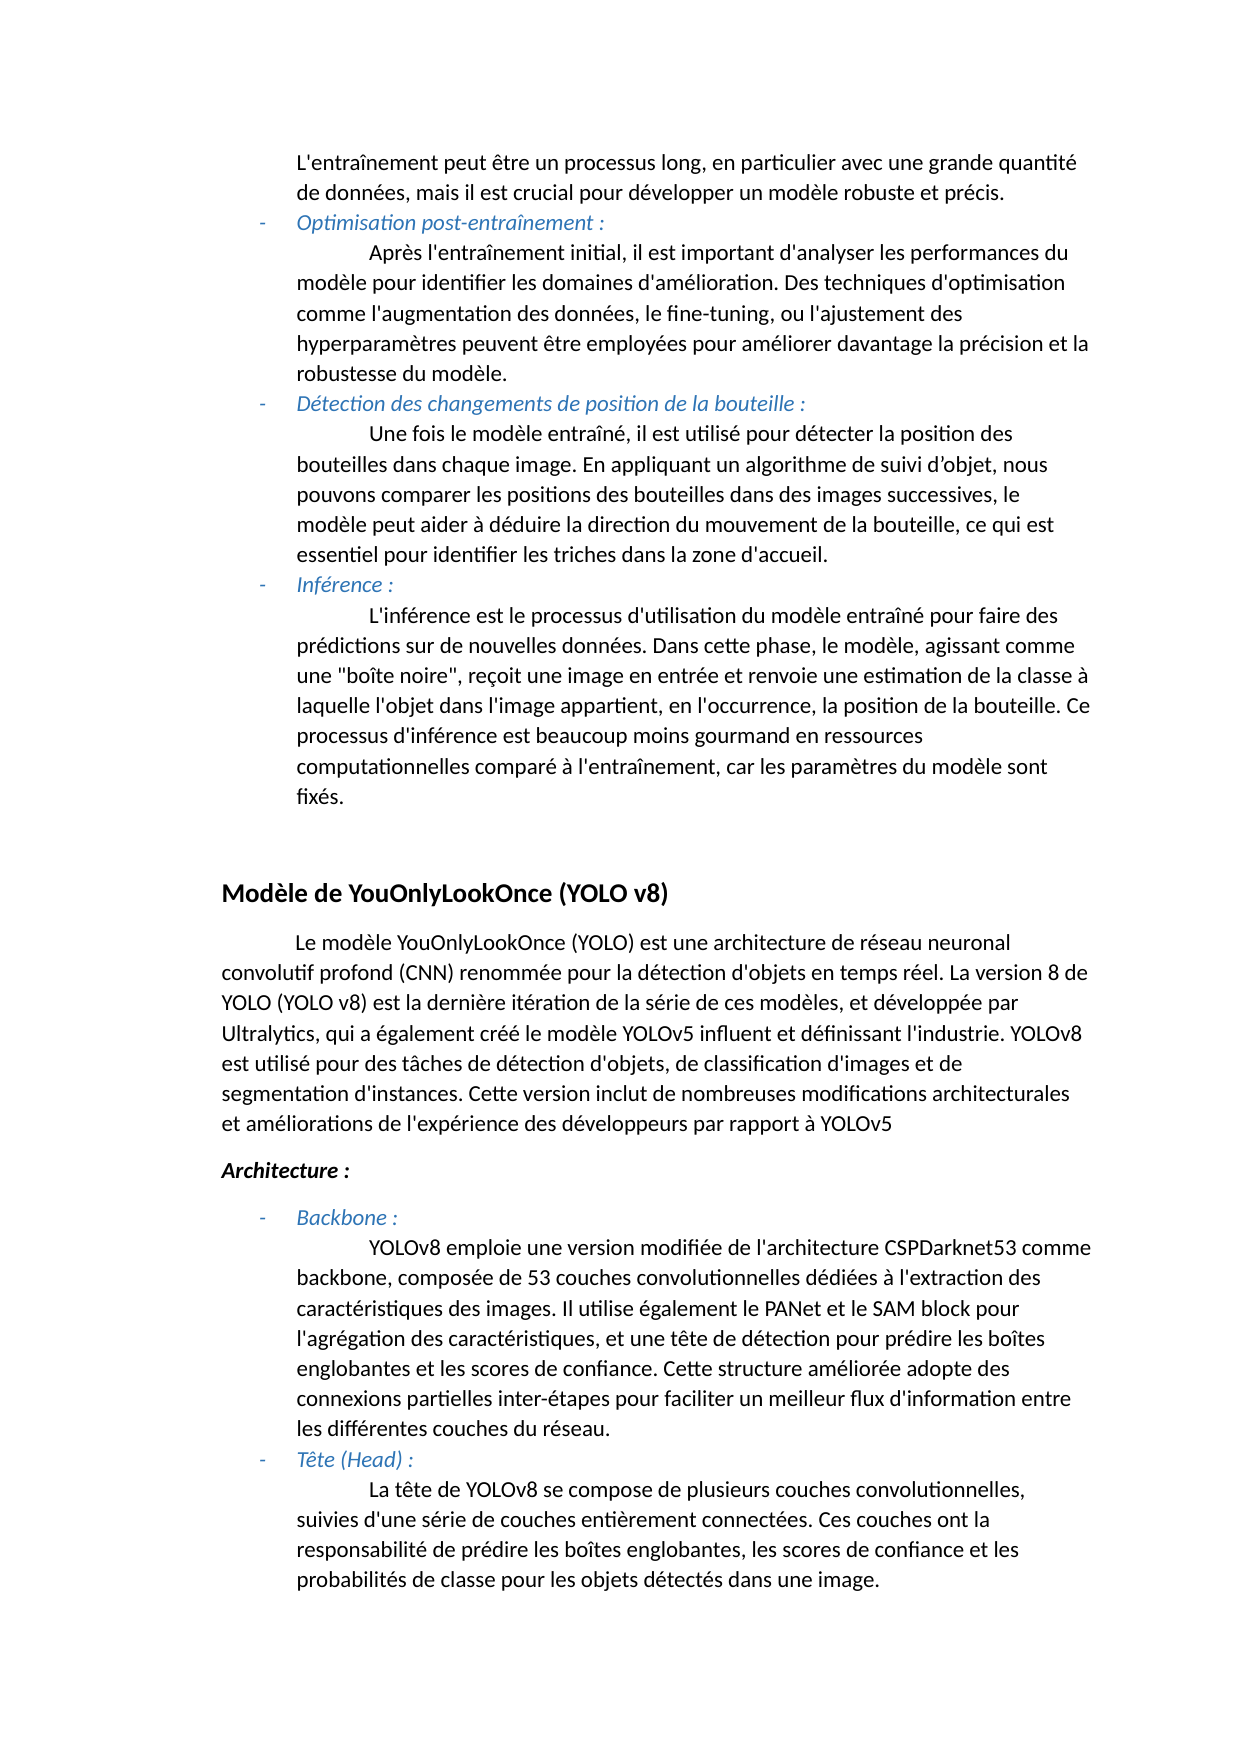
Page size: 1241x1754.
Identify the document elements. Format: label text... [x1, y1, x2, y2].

list Tête (Head) : [259, 1445, 1093, 1473]
list Détection des changements de position de la bouteille : [259, 389, 1093, 417]
list Inférence : [259, 571, 1093, 598]
text Le modèle YouOnlyLookOnce (YOLO) est une architecture de réseau neuronal convolutif profond (CNN) renommée pour la détection d'objets en temps réel. La version 8 de YOLO (YOLO v8) est la dernière itération de la série de ces modèles, et développée par Ultralytics, qui a également créé le modèle YOLOv5 influent et définissant l'industrie. YOLOv8 est utilisé pour des tâches de détection d'objets, de classification d'images et de segmentation d'instances. Cette version inclut de nombreuses modifications architecturales et améliorations de l'expérience des développeurs par rapport à YOLOv5 [221, 928, 1093, 1137]
list Une fois le modèle entraîné, il est utilisé pour détecter la position des bouteilles dans chaque image. En appliquant un algorithme de suivi d’objet, nous pouvons comparer les positions des bouteilles dans des images successives, le modèle peut aider à déduire la direction du mouvement de la bouteille, ce qui est essentiel pour identifier les triches dans la zone d'accueil. [296, 419, 1093, 568]
text Architecture : [221, 1156, 1093, 1184]
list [296, 148, 1093, 206]
list YOLOv8 emploie une version modifiée de l'architecture CSPDarknet53 comme backbone, composée de 53 couches convolutionnelles dédiées à l'extraction des caractéristiques des images. Il utilise également le PANet et le SAM block pour l'agrégation des caractéristiques, et une tête de détection pour prédire les boîtes englobantes et les scores de confiance. Cette structure améliorée adopte des connexions partielles inter-étapes pour faciliter un meilleur flux d'information entre les différentes couches du réseau. [296, 1233, 1093, 1442]
list Optimisation post-entraînement : [259, 208, 1093, 236]
list La tête de YOLOv8 se compose de plusieurs couches convolutionnelles, suivies d'une série de couches entièrement connectées. Ces couches ont la responsabilité de prédire les boîtes englobantes, les scores de confiance et les probabilités de classe pour les objets détectés dans une image. [296, 1475, 1093, 1593]
list L'inférence est le processus d'utilisation du modèle entraîné pour faire des prédictions sur de nouvelles données. Dans cette phase, le modèle, agissant comme une "boîte noire", reçoit une image en entrée et renvoie une estimation de la classe à laquelle l'objet dans l'image appartient, en l'occurrence, la position de la bouteille. Ce processus d'inférence est beaucoup moins gourmand en ressources computationnelles comparé à l'entraînement, car les paramètres du modèle sont fixés. [296, 601, 1093, 810]
list Après l'entraînement initial, il est important d'analyser les performances du modèle pour identifier les domaines d'amélioration. Des techniques d'optimisation comme l'augmentation des données, le fine-tuning, ou l'ajustement des hyperparamètres peuvent être employées pour améliorer davantage la précision et la robustesse du modèle. [296, 238, 1093, 387]
text Modèle de YouOnlyLookOnce (YOLO v8) [221, 876, 1093, 909]
list Backbone : [259, 1203, 1093, 1231]
